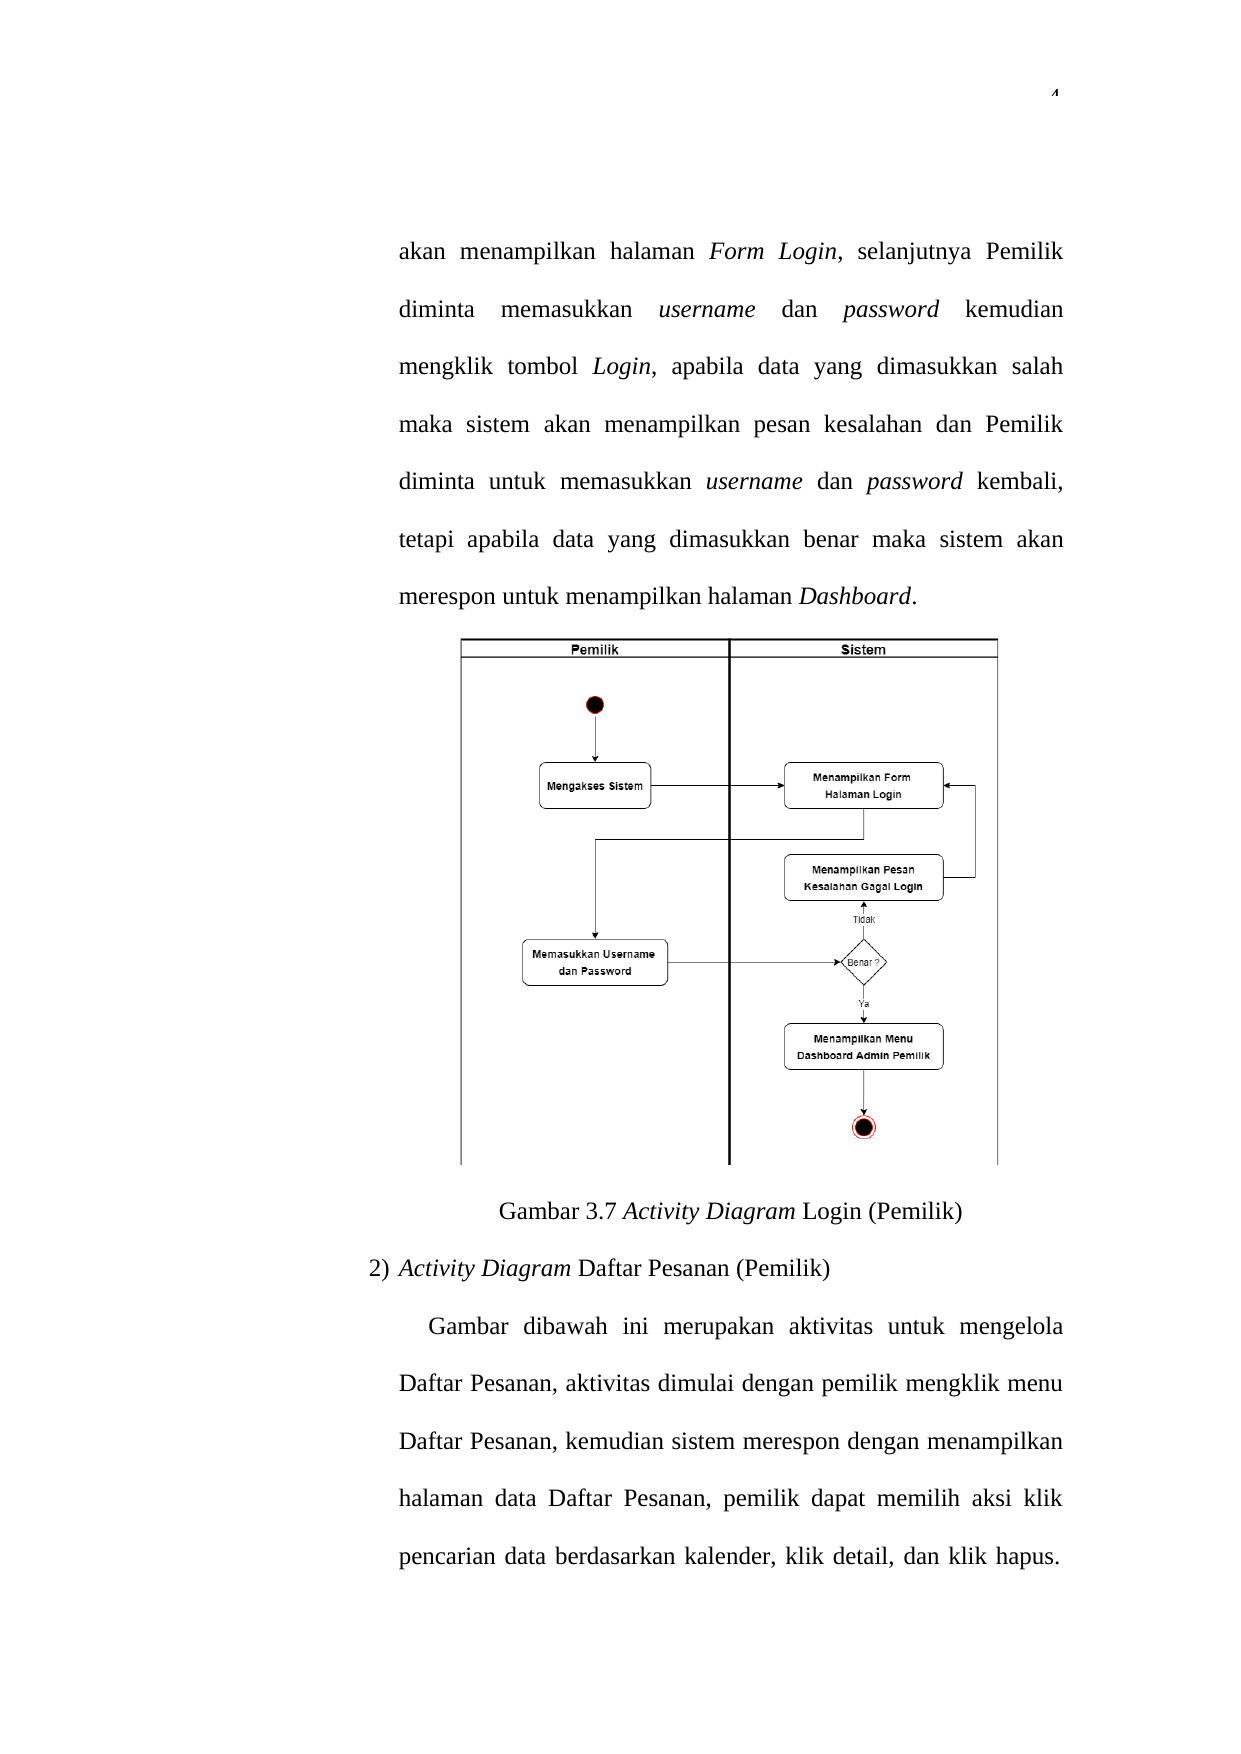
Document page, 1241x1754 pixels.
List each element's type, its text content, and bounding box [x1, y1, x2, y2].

picture [460, 638, 999, 1165]
text Gambar dibawah ini merupakan aktivitas untuk mengelola Daftar Pesanan, aktivitas dimulai dengan pemilik mengklik menu Daftar Pesanan, kemudian sistem merespon dengan menampilkan halaman data Daftar Pesanan, pemilik dapat memilih aksi klik pencarian data berdasarkan kalender, klik detail, dan klik hapus. [398, 1311, 1064, 1569]
text akan menampilkan halaman Form Login, selanjutnya Pemilik diminta memasukkan username dan password kemudian mengklik tombol Login, apabila data yang dimasukkan salah maka sistem akan menampilkan pesan kesalahan dan Pemilik diminta untuk memasukkan username dan password kembali, tetapi apabila data yang dimasukkan benar maka sistem akan merespon untuk menampilkan halaman Dashboard. [398, 236, 1064, 610]
text Gambar 3.7 Activity Diagram Login (Pemilik) [499, 1196, 1176, 1224]
list Activity Diagram Daftar Pesanan (Pemilik) [369, 1253, 1176, 1282]
